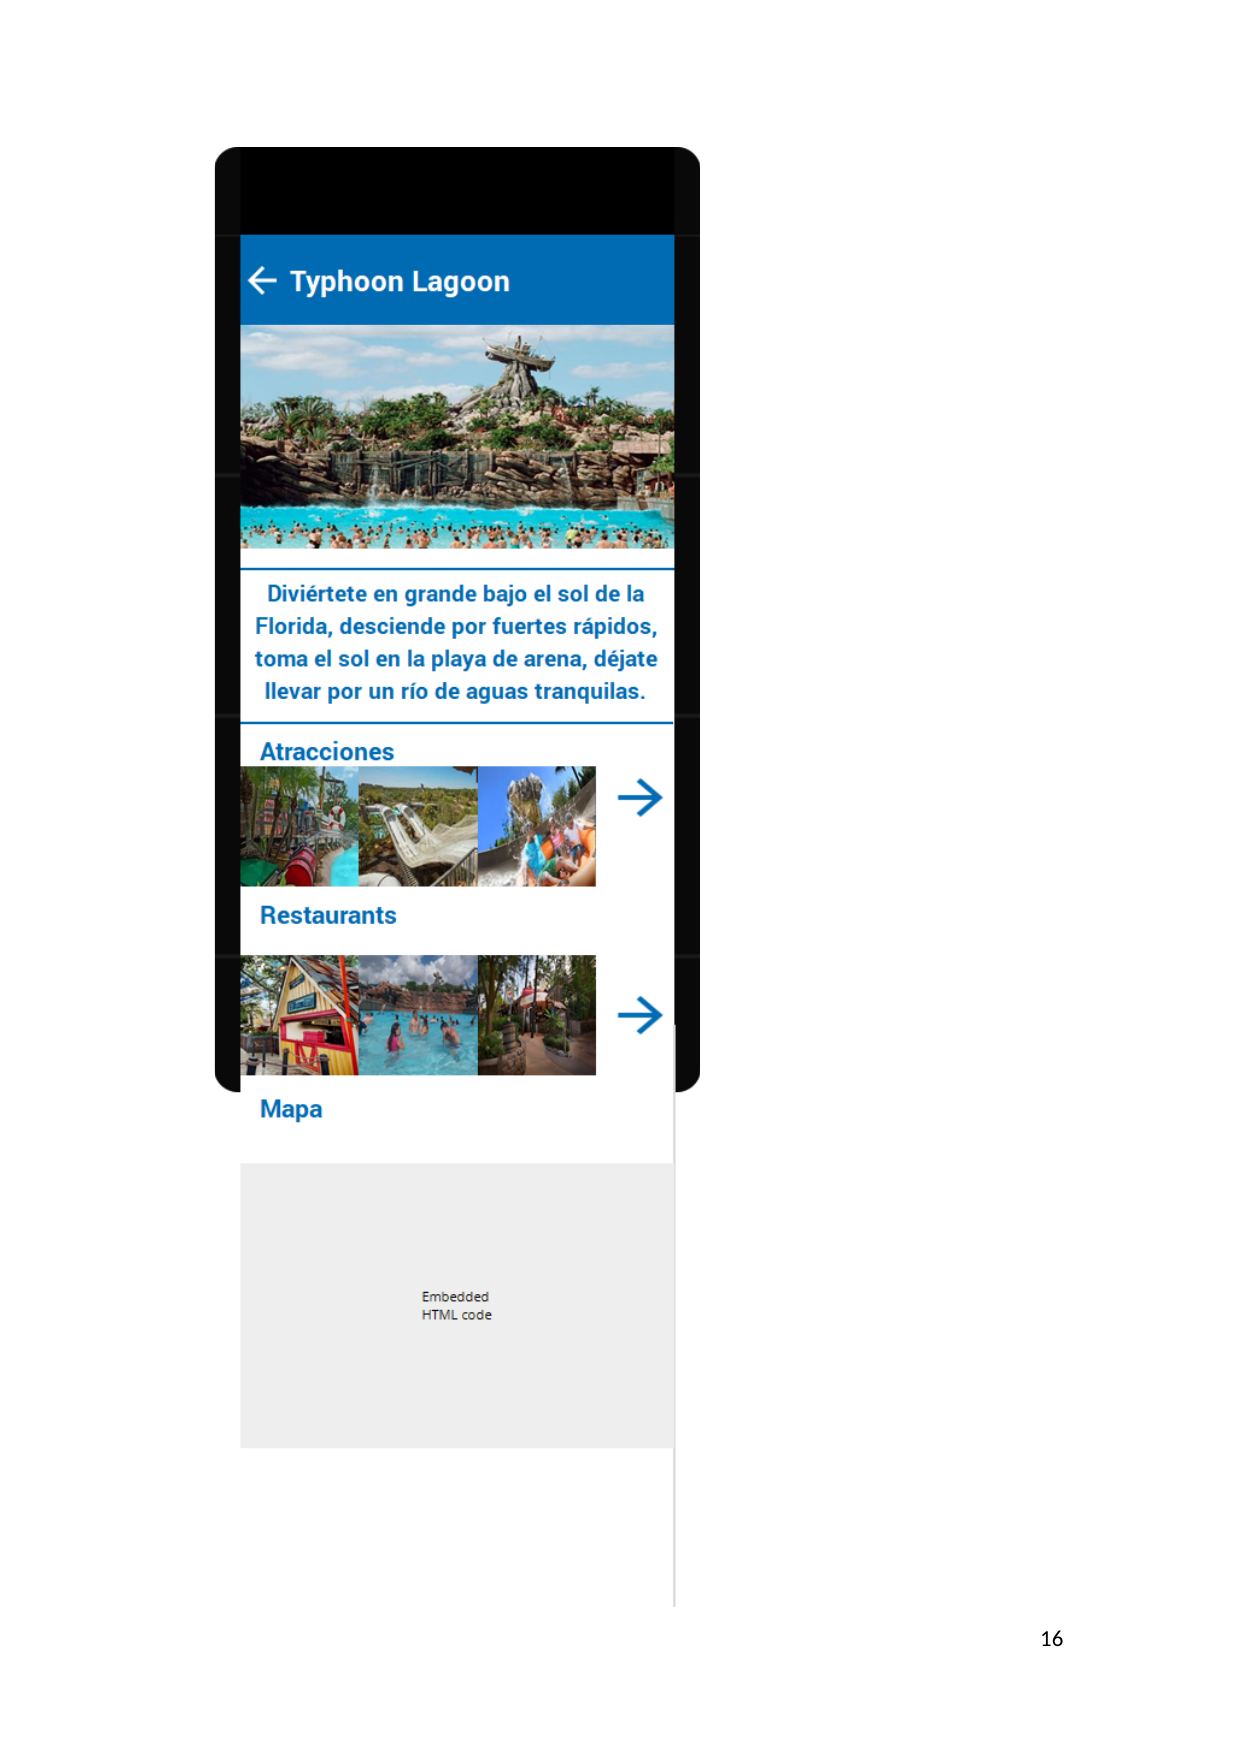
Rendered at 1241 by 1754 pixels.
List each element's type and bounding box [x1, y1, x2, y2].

picture [214, 147, 700, 1607]
